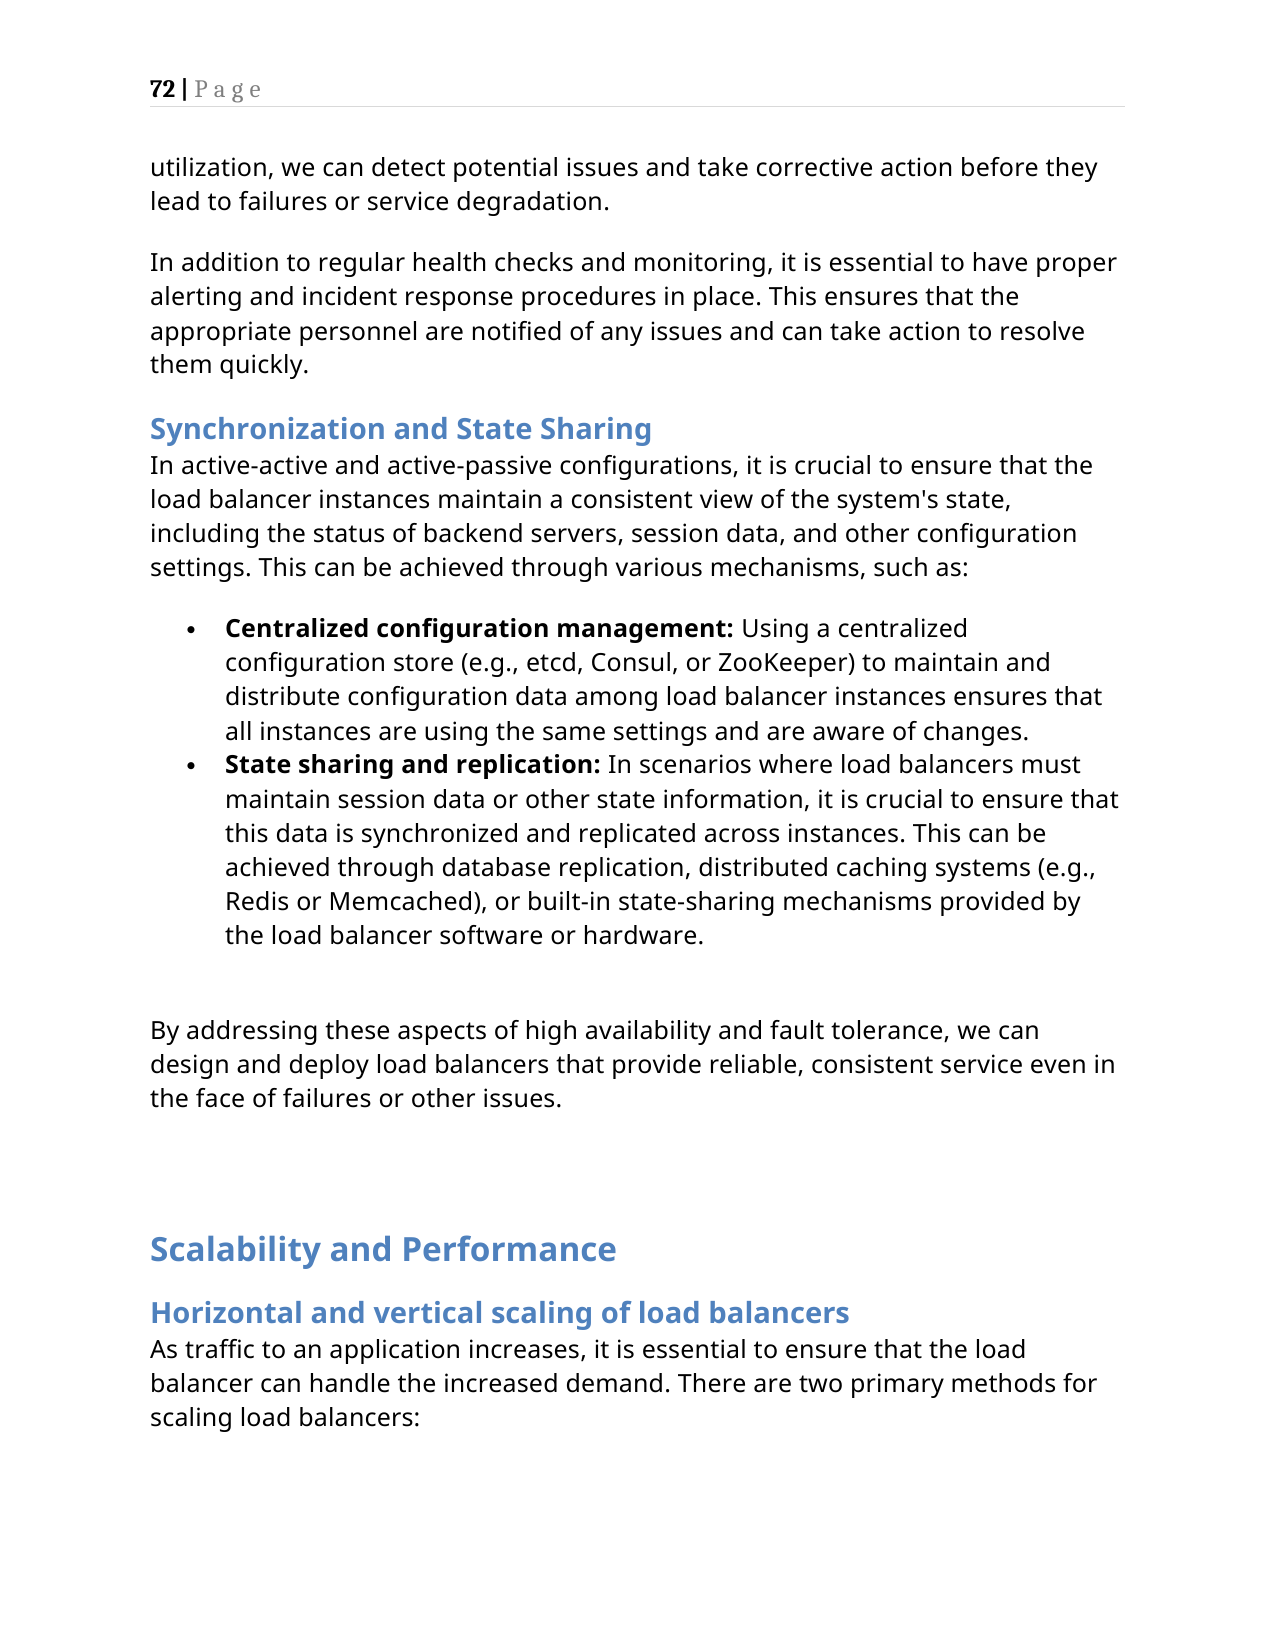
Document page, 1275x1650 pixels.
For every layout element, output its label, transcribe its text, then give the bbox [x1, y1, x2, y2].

subtitle Scalability and Performance [150, 1226, 1125, 1271]
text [150, 150, 1125, 218]
text In addition to regular health checks and monitoring, it is essential to have proper alerting and incident response procedures in place. This ensures that the appropriate personnel are notified of any issues and can take action to resolve them quickly. [150, 245, 1125, 381]
text As traffic to an application increases, it is essential to ensure that the load balancer can handle the increased demand. There are two primary methods for scaling load balancers: [150, 1332, 1125, 1434]
list Centralized configuration management: Using a centralized configuration store (e.g., etcd, Consul, or ZooKeeper) to maintain and distribute configuration data among load balancer instances ensures that all instances are using the same settings and are aware of changes. [187, 611, 1125, 747]
text By addressing these aspects of high availability and fault tolerance, we can design and deploy load balancers that provide reliable, consistent service even in the face of failures or other issues. [150, 1012, 1125, 1115]
subtitle Synchronization and State Sharing [150, 408, 1125, 448]
subtitle Horizontal and vertical scaling of load balancers [150, 1292, 1125, 1332]
text In active-active and active-passive configurations, it is crucial to ensure that the load balancer instances maintain a consistent view of the system's state, including the status of backend servers, session data, and other configuration settings. This can be achieved through various mechanisms, such as: [150, 448, 1125, 584]
list State sharing and replication: In scenarios where load balancers must maintain session data or other state information, it is crucial to ensure that this data is synchronized and replicated across instances. This can be achieved through database replication, distributed caching systems (e.g., Redis or Memcached), or built-in state-sharing mechanisms provided by the load balancer software or hardware. [187, 747, 1125, 952]
